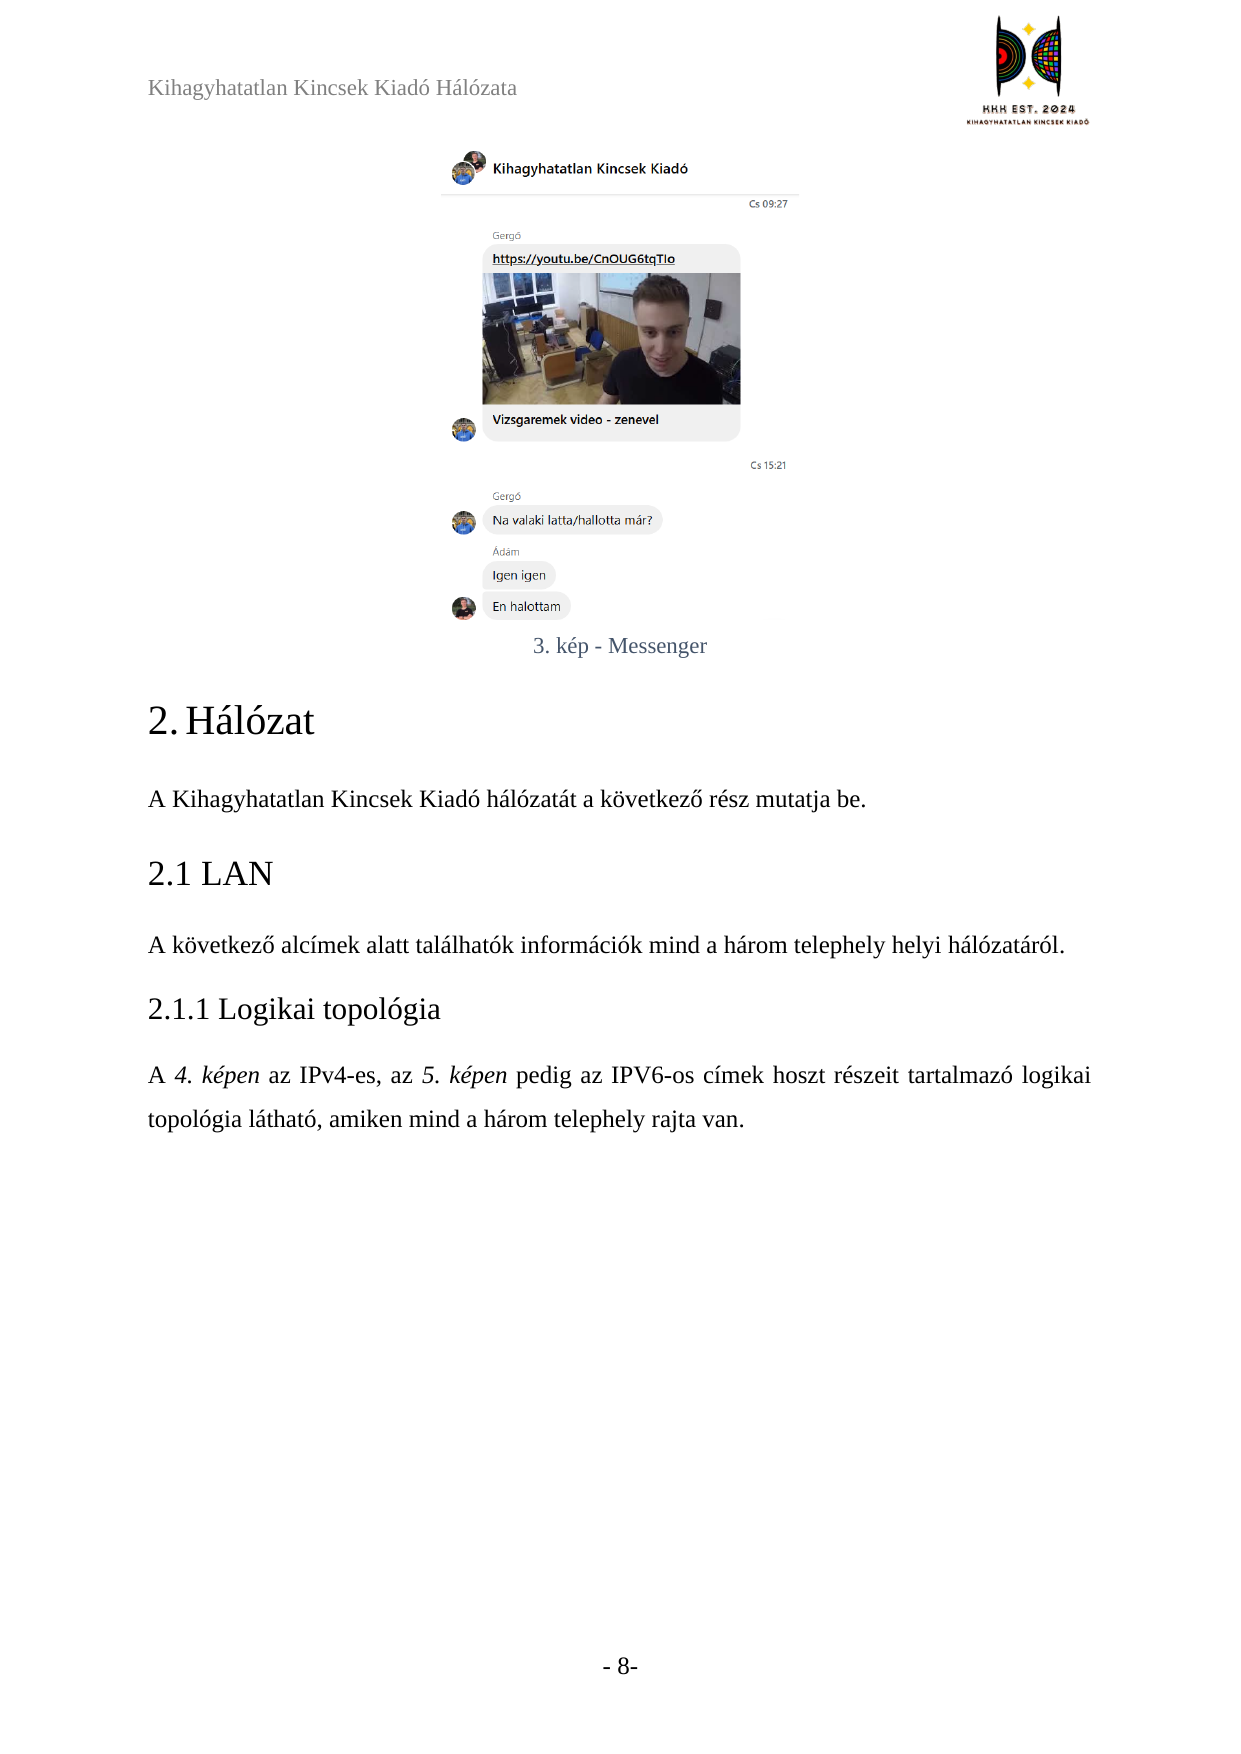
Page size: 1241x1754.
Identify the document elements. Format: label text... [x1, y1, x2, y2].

list Hálózat [148, 696, 1093, 743]
text A 4. képen az IPv4-es, az 5. képen pedig az IPV6-os címek hoszt részeit tartalmazó logikai topológia látható, amiken mind a három telephely rajta van. [148, 1061, 1093, 1132]
text A következő alcímek alatt találhatók információk mind a három telephely helyi hálózatáról. [148, 930, 1093, 959]
text A Kihagyhatatlan Kincsek Kiadó hálózatát a következő rész mutatja be. [148, 784, 1093, 813]
picture [441, 147, 800, 620]
picture [958, 4, 1094, 130]
text 2.1.1 Logikai topológia [148, 990, 1093, 1026]
text 2.1 LAN [148, 852, 1093, 893]
